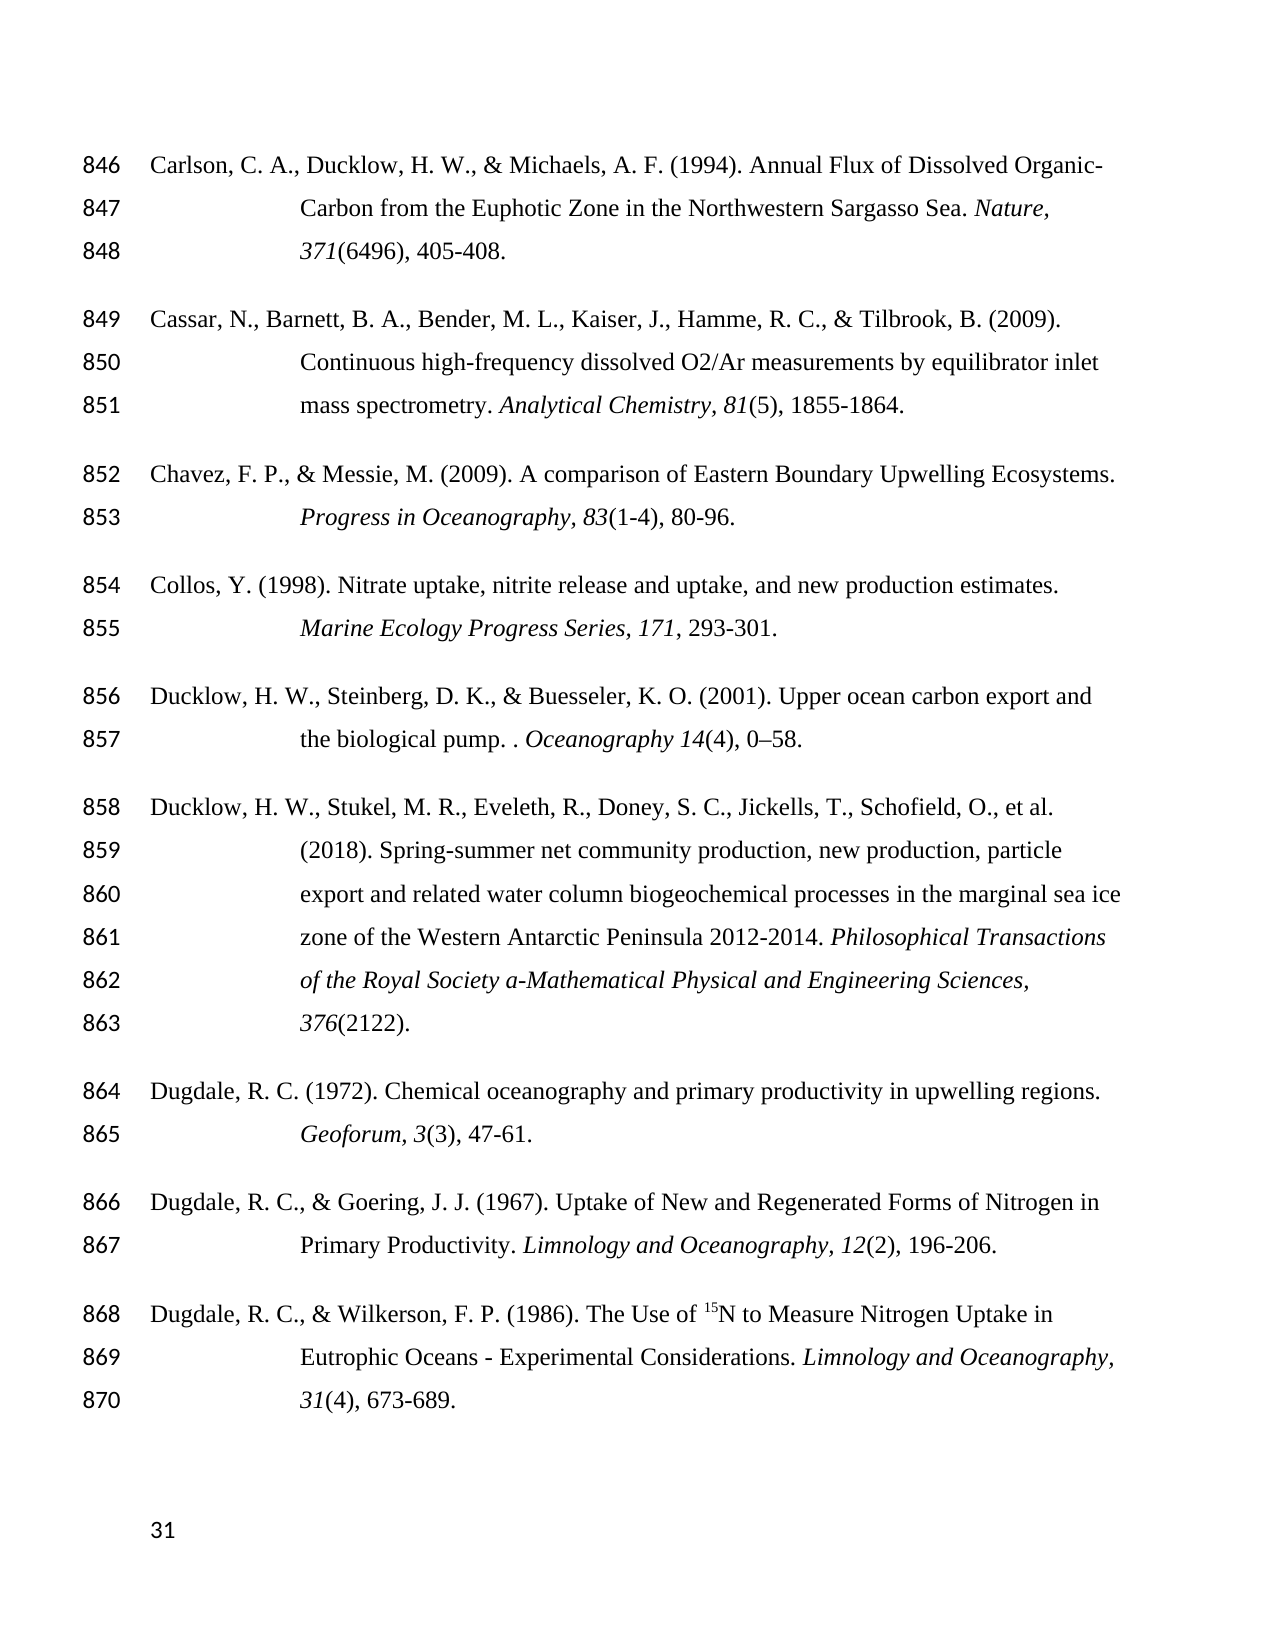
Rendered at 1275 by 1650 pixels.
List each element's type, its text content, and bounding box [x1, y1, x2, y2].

text Dugdale, R. C., & Goering, J. J. (1967). Uptake of New and Regenerated Forms of Nitrogen in Primary Productivity. Limnology and Oceanography, 12(2), 196-206. [150, 1187, 1125, 1259]
text Ducklow, H. W., Stukel, M. R., Eveleth, R., Doney, S. C., Jickells, T., Schofield, O., et al. (2018). Spring-summer net community production, new production, particle export and related water column biogeochemical processes in the marginal sea ice zone of the Western Antarctic Peninsula 2012-2014. Philosophical Transactions of the Royal Society a-Mathematical Physical and Engineering Sciences, 376(2122). [150, 792, 1125, 1037]
text Carlson, C. A., Ducklow, H. W., & Michaels, A. F. (1994). Annual Flux of Dissolved Organic-Carbon from the Euphotic Zone in the Northwestern Sargasso Sea. Nature, 371(6496), 405-408. [150, 150, 1125, 265]
text Ducklow, H. W., Steinberg, D. K., & Buesseler, K. O. (2001). Upper ocean carbon export and the biological pump. . Oceanography 14(4), 0–58. [150, 681, 1125, 753]
text Dugdale, R. C. (1972). Chemical oceanography and primary productivity in upwelling regions. Geoforum, 3(3), 47-61. [150, 1076, 1125, 1148]
text Chavez, F. P., & Messie, M. (2009). A comparison of Eastern Boundary Upwelling Ecosystems. Progress in Oceanography, 83(1-4), 80-96. [150, 459, 1125, 531]
text Dugdale, R. C., & Wilkerson, F. P. (1986). The Use of 15N to Measure Nitrogen Uptake in Eutrophic Oceans - Experimental Considerations. Limnology and Oceanography, 31(4), 673-689. [150, 1299, 1125, 1414]
text Collos, Y. (1998). Nitrate uptake, nitrite release and uptake, and new production estimates. Marine Ecology Progress Series, 171, 293-301. [150, 570, 1125, 642]
text Cassar, N., Barnett, B. A., Bender, M. L., Kaiser, J., Hamme, R. C., & Tilbrook, B. (2009). Continuous high-frequency dissolved O2/Ar measurements by equilibrator inlet mass spectrometry. Analytical Chemistry, 81(5), 1855-1864. [150, 304, 1125, 419]
